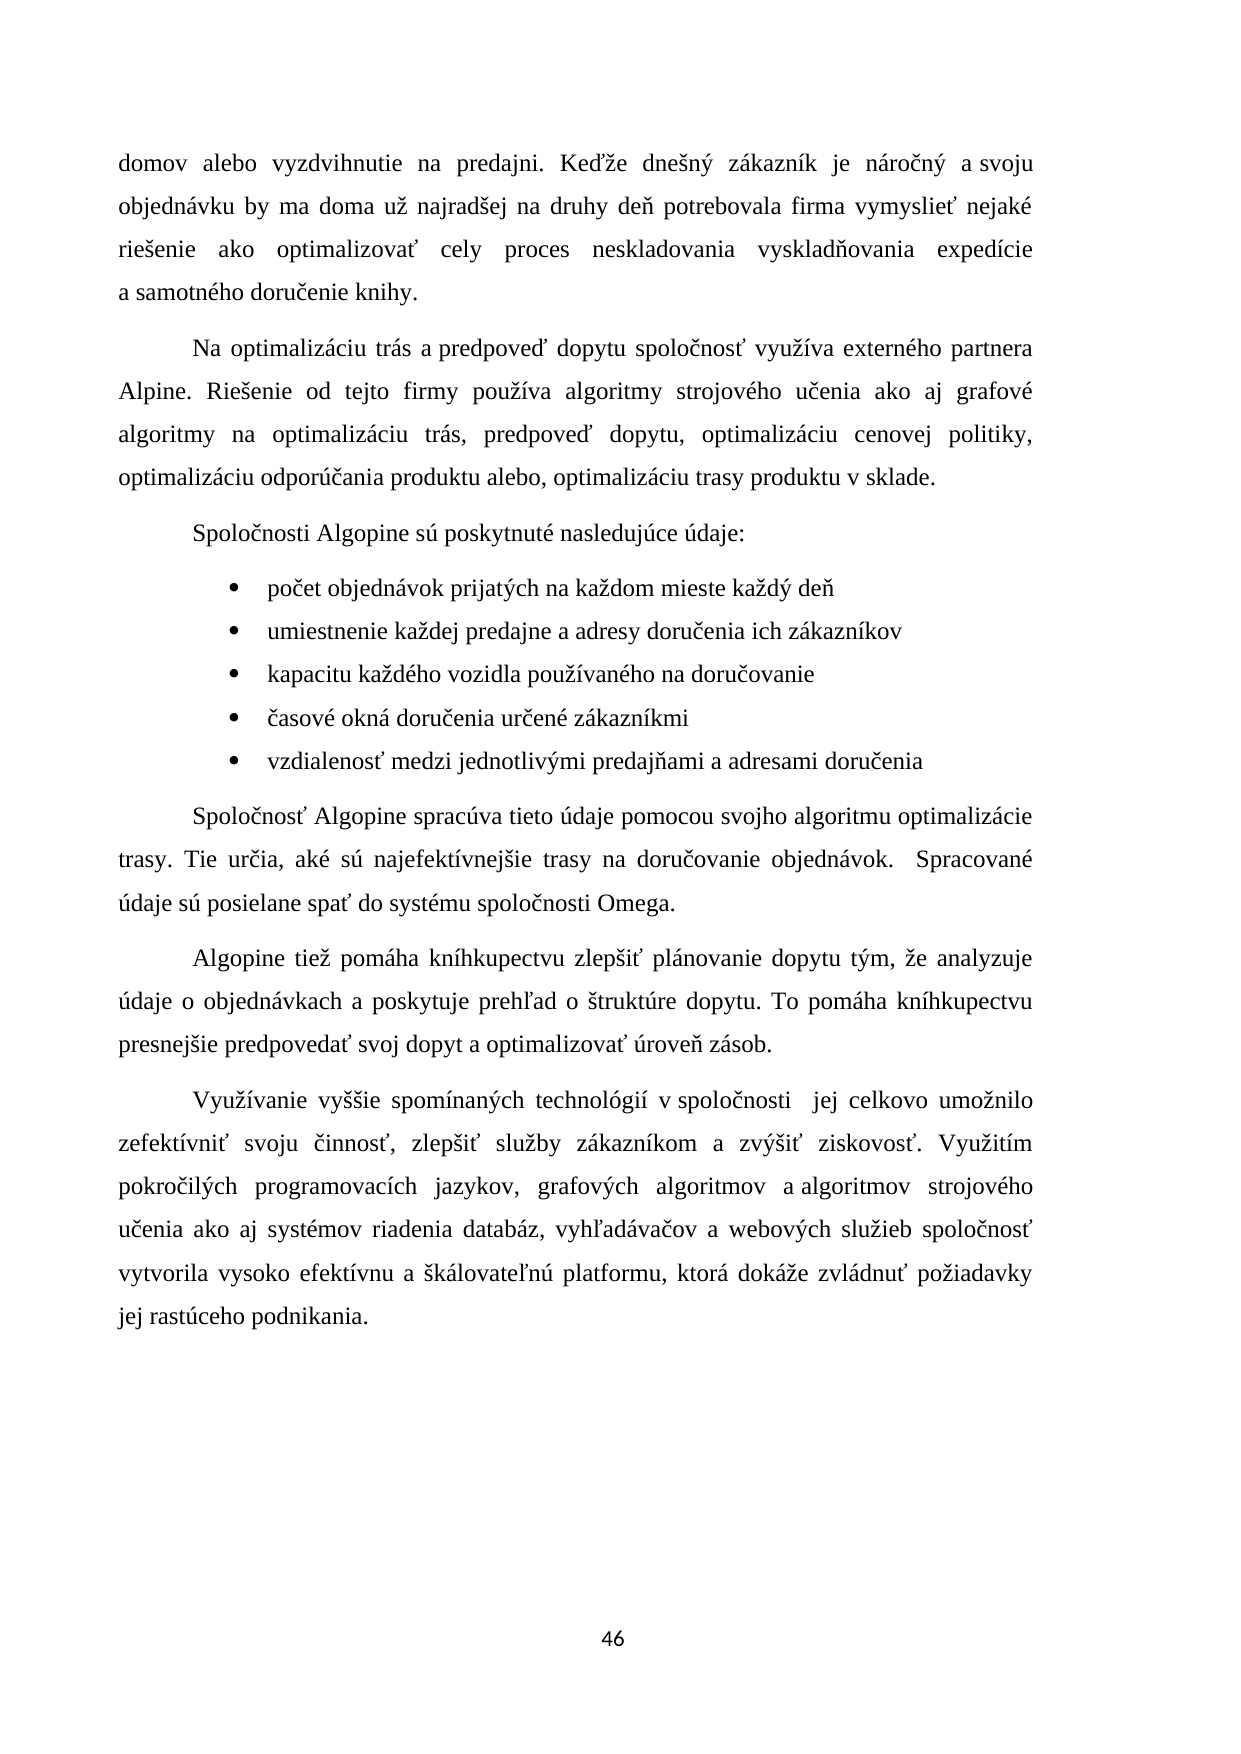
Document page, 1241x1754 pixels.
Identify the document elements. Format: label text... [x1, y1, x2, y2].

text Na optimalizáciu trás a predpoveď dopytu spoločnosť využíva externého partnera Alpine. Riešenie od tejto firmy používa algoritmy strojového učenia ako aj grafové algoritmy na optimalizáciu trás, predpoveď dopytu, optimalizáciu cenovej politiky, optimalizáciu odporúčania produktu alebo, optimalizáciu trasy produktu v sklade. [118, 333, 1033, 491]
text Spoločnosti Algopine sú poskytnuté nasledujúce údaje: [118, 518, 1033, 546]
text Algopine tiež pomáha kníhkupectvu zlepšiť plánovanie dopytu tým, že analyzuje údaje o objednávkach a poskytuje prehľad o štruktúre dopytu. To pomáha kníhkupectvu presnejšie predpovedať svoj dopyt a optimalizovať úroveň zásob. [118, 943, 1033, 1058]
list kapacitu každého vozidla používaného na doručovanie [229, 659, 1033, 688]
text Spoločnosť Algopine spracúva tieto údaje pomocou svojho algoritmu optimalizácie trasy. Tie určia, aké sú najefektívnejšie trasy na doručovanie objednávok. Spracované údaje sú posielane spať do systému spoločnosti Omega. [118, 801, 1033, 916]
list umiestnenie každej predajne a adresy doručenia ich zákazníkov [229, 616, 1033, 645]
list vzdialenosť medzi jednotlivými predajňami a adresami doručenia [229, 746, 1033, 774]
list časové okná doručenia určené zákazníkmi [229, 703, 1033, 731]
list počet objednávok prijatých na každom mieste každý deň [229, 573, 1033, 602]
text Využívanie vyššie spomínaných technológií v spoločnosti jej celkovo umožnilo zefektívniť svoju činnosť, zlepšiť služby zákazníkom a zvýšiť ziskovosť. Využitím pokročilých programovacích jazykov, grafových algoritmov a algoritmov strojového učenia ako aj systémov riadenia databáz, vyhľadávačov a webových služieb spoločnosť vytvorila vysoko efektívnu a škálovateľnú platformu, ktorá dokáže zvládnuť požiadavky jej rastúceho podnikania. [118, 1085, 1033, 1329]
